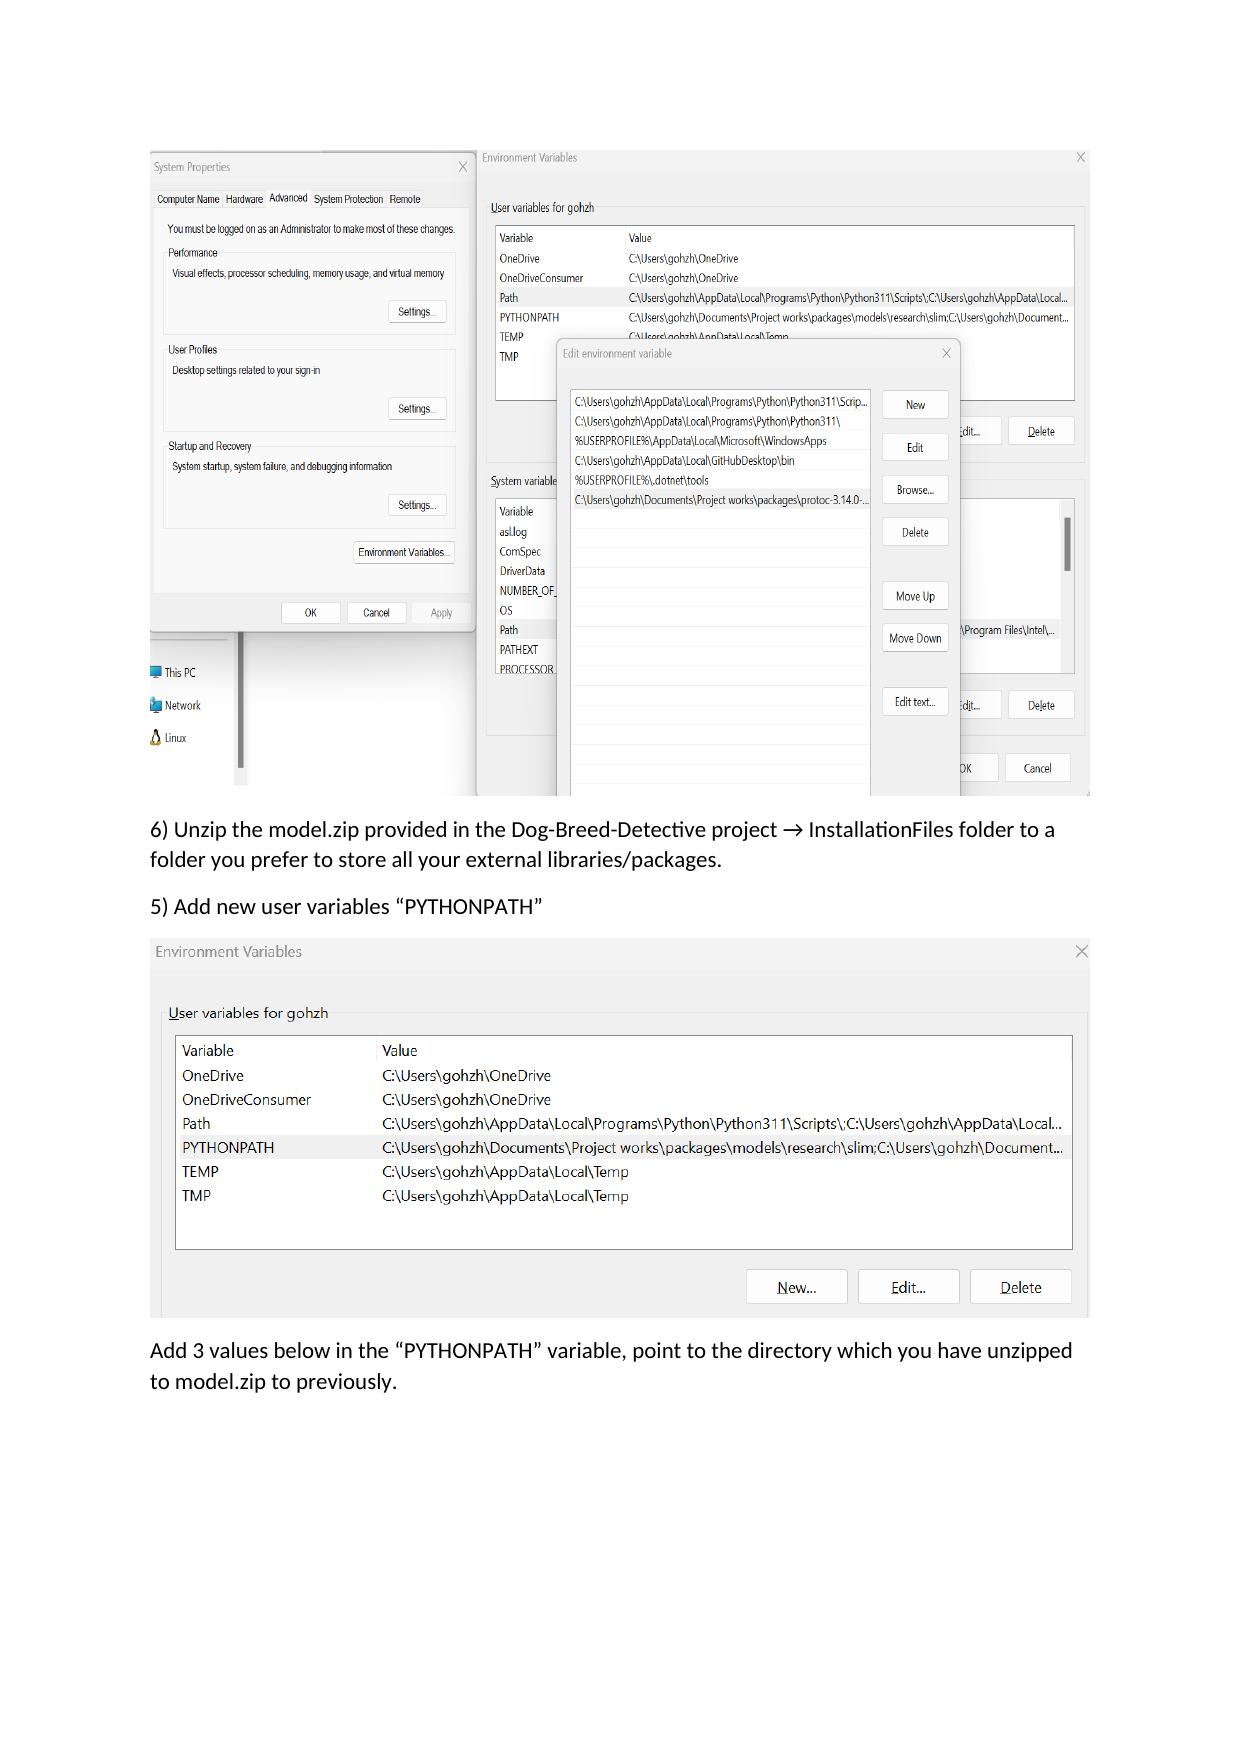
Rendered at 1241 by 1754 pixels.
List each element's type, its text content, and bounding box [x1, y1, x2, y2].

text 6) Unzip the model.zip provided in the Dog-Breed-Detective project → InstallationFiles folder to a folder you prefer to store all your external libraries/packages. [150, 815, 1090, 873]
text Add 3 values below in the “PYTHONPATH” variable, point to the directory which you have unzipped to model.zip to previously. [150, 1337, 1090, 1395]
picture [150, 938, 1091, 1318]
picture [150, 150, 1091, 796]
text 5) Add new user variables “PYTHONPATH” [150, 892, 1090, 920]
